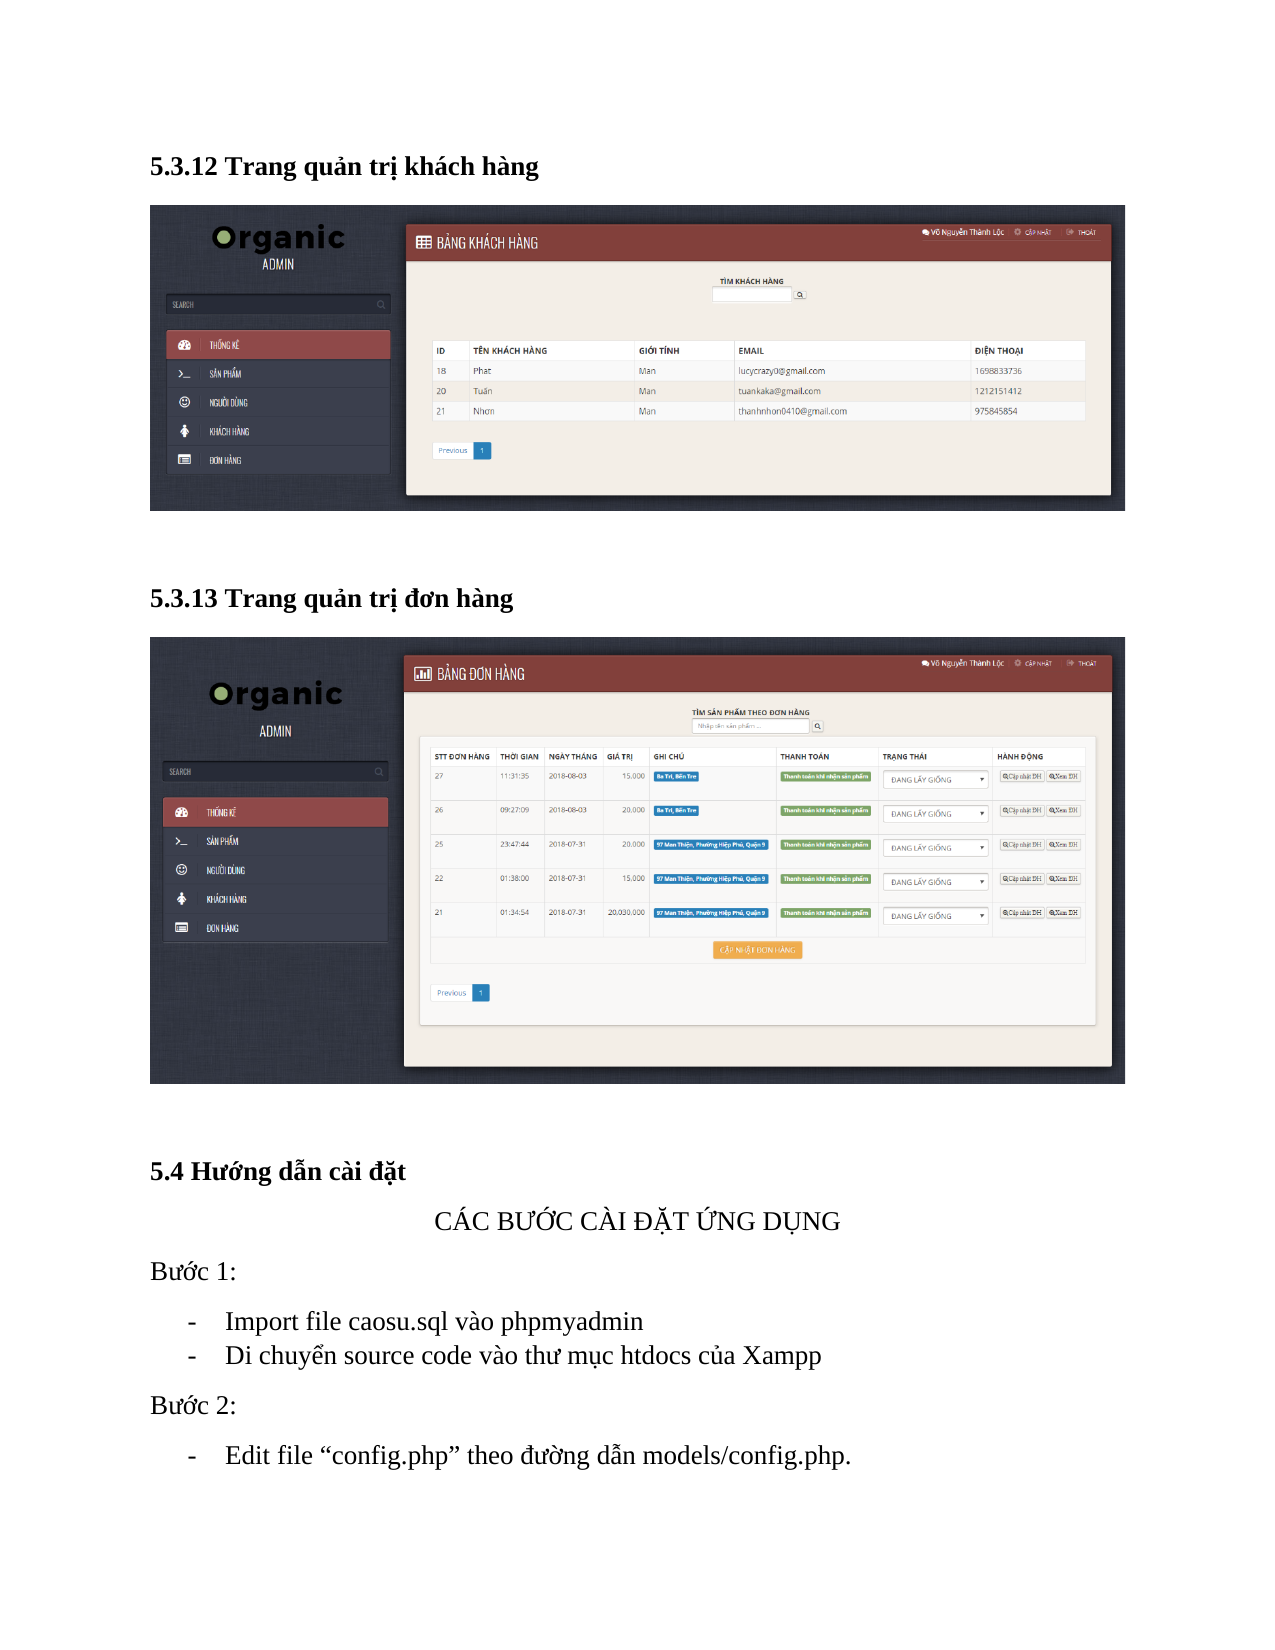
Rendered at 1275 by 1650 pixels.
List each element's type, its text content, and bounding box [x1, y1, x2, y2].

text Bước 1: [150, 1255, 1125, 1286]
text 5.3.12 Trang quản trị khách hàng [150, 150, 1125, 181]
list Edit file “config.php” theo đường dẫn models/config.php. [187, 1439, 1125, 1471]
text 5.4 Hướng dẫn cài đặt [150, 1155, 1125, 1186]
text CÁC BƯỚC CÀI ĐẶT ỨNG DỤNG [150, 1205, 1125, 1236]
list Di chuyển source code vào thư mục htdocs của Xampp [187, 1339, 1125, 1370]
text 5.3.13 Trang quản trị đơn hàng [150, 583, 1125, 614]
picture [150, 205, 1125, 511]
text Bước 2: [150, 1389, 1125, 1420]
list Import file caosu.sql vào phpmyadmin [187, 1306, 1125, 1337]
picture [150, 637, 1125, 1084]
